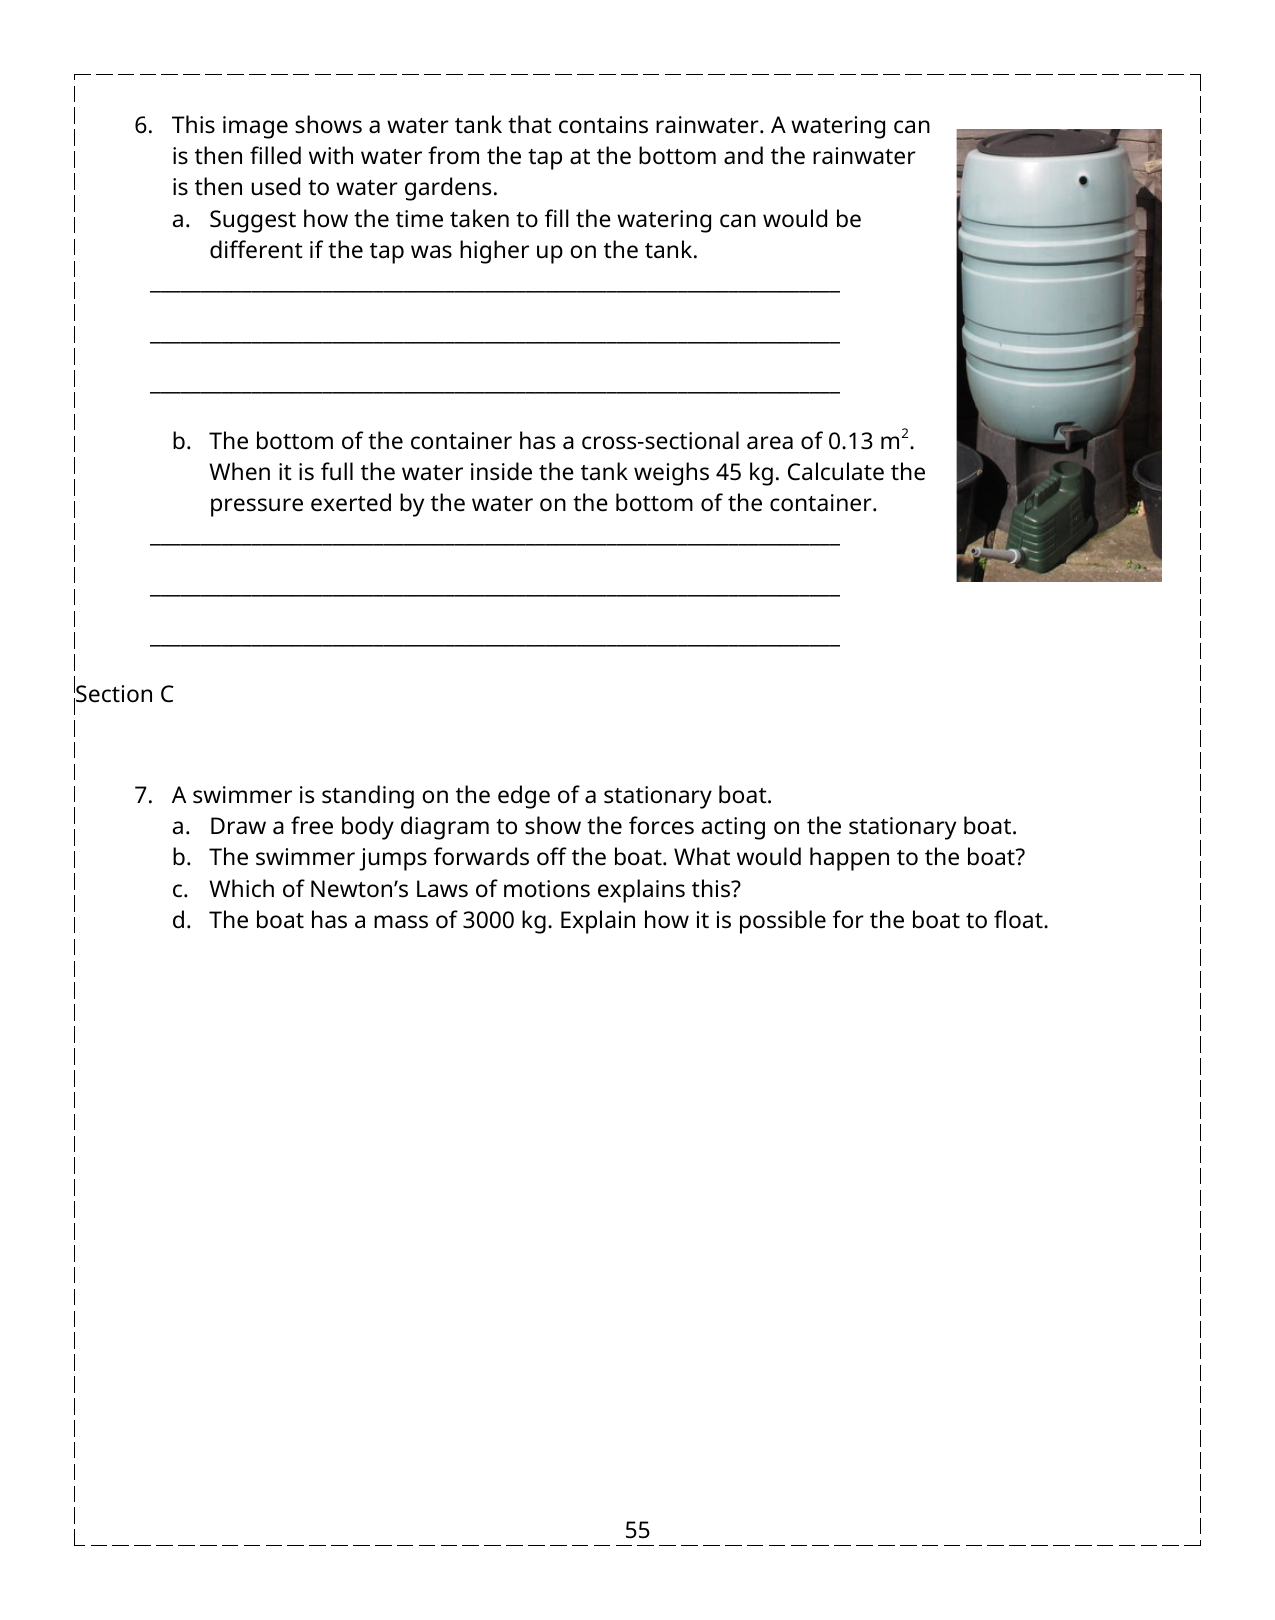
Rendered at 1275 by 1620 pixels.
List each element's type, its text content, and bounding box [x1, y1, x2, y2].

list Suggest how the time taken to fill the watering can would be different if the tap was higher up on the tank. [172, 202, 956, 265]
list The bottom of the container has a cross-sectional area of 0.13 m2. When it is full the water inside the tank weighs 45 kg. Calculate the pressure exerted by the water on the bottom of the container. [172, 424, 956, 518]
list A swimmer is standing on the edge of a stationary boat. [134, 779, 1200, 810]
list Draw a free body diagram to show the forces acting on the stationary boat. [172, 810, 1200, 841]
list The swimmer jumps forwards off the boat. What would happen to the boat? [172, 841, 1200, 872]
text ____________________________________________________________________ [150, 569, 1141, 600]
text ____________________________________________________________________ [150, 518, 956, 549]
text ____________________________________________________________________ [150, 315, 956, 347]
text ____________________________________________________________________ [150, 366, 956, 397]
text Section C [75, 678, 1141, 709]
text ____________________________________________________________________ [150, 619, 1141, 650]
text ____________________________________________________________________ [150, 265, 956, 296]
list This image shows a water tank that contains rainwater. A watering can is then filled with water from the tap at the bottom and the rainwater is then used to water gardens. [134, 109, 1141, 202]
list Which of Newton’s Laws of motions explains this? [172, 872, 1200, 904]
list The boat has a mass of 3000 kg. Explain how it is possible for the boat to float. [172, 904, 1200, 935]
picture [956, 129, 1162, 582]
